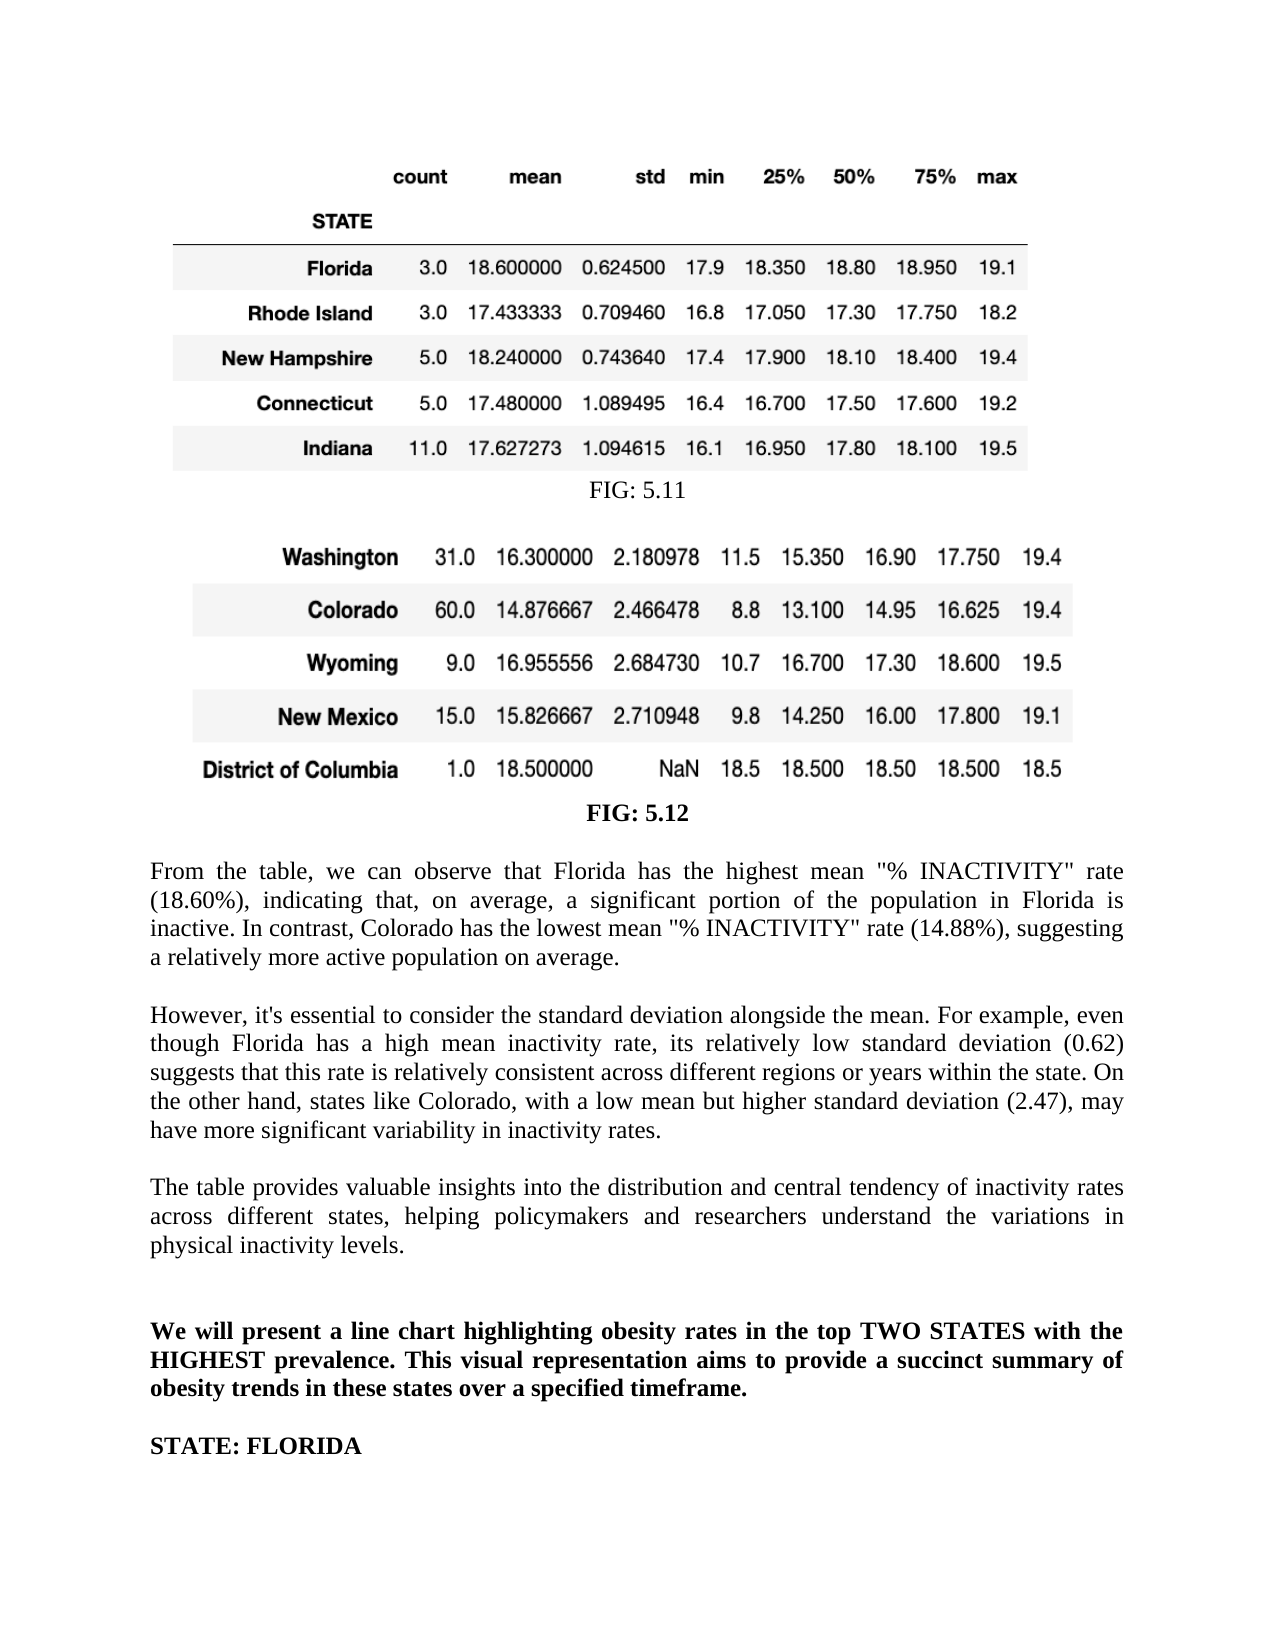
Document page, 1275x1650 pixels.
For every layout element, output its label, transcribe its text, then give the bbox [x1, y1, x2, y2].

text FIG: 5.12 [150, 798, 1125, 827]
picture [150, 150, 1059, 475]
picture [183, 532, 1092, 799]
text FIG: 5.11 [150, 475, 1125, 504]
text However, it's essential to consider the standard deviation alongside the mean. For example, even though Florida has a high mean inactivity rate, its relatively low standard deviation (0.62) suggests that this rate is relatively consistent across different regions or years within the state. On the other hand, states like Colorado, with a low mean but higher standard deviation (2.47), may have more significant variability in inactivity rates. [150, 1000, 1125, 1143]
text We will present a line chart highlighting obesity rates in the top TWO STATES with the HIGHEST prevalence. This visual representation aims to provide a succinct summary of obesity trends in these states over a specified timeframe. [150, 1316, 1125, 1402]
text From the table, we can observe that Florida has the highest mean "% INACTIVITY" rate (18.60%), indicating that, on average, a significant portion of the population in Florida is inactive. In contrast, Colorado has the lowest mean "% INACTIVITY" rate (14.88%), suggesting a relatively more active population on average. [150, 856, 1125, 971]
text STATE: FLORIDA [150, 1431, 1125, 1460]
text The table provides valuable insights into the distribution and central tendency of inactivity rates across different states, helping policymakers and researchers understand the variations in physical inactivity levels. [150, 1172, 1125, 1258]
